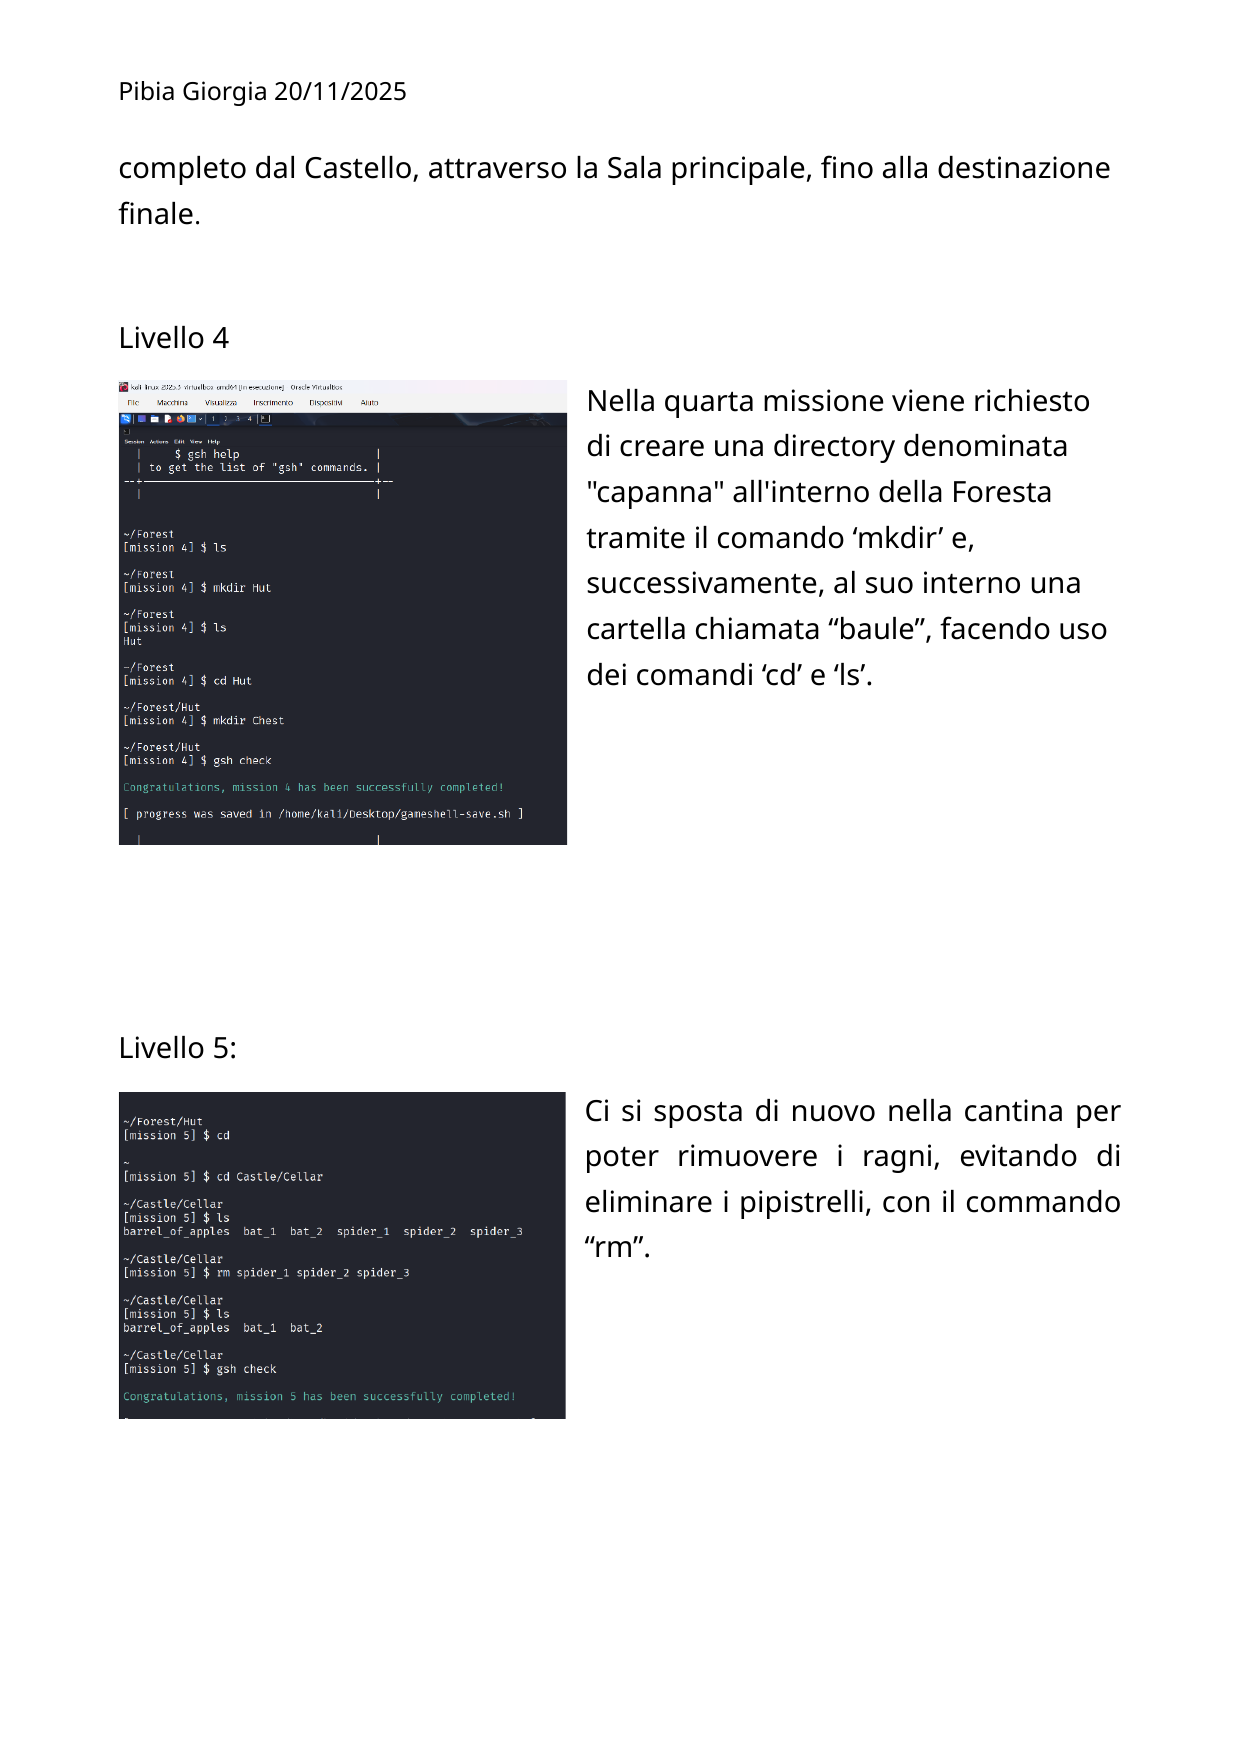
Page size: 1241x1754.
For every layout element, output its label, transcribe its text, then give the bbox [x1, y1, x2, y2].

text Livello 5: [118, 1028, 1122, 1067]
text Nella quarta missione viene richiesto di creare una directory denominata "capanna" all'interno della Foresta tramite il comando ‘mkdir’ e, successivamente, al suo interno una cartella chiamata “baule”, facendo uso dei comandi ‘cd’ e ‘ls’. [568, 380, 1122, 693]
text Livello 4 [118, 318, 1122, 357]
text Ci si sposta di nuovo nella cantina per poter rimuovere i ragni, evitando di eliminare i pipistrelli, con il commando “rm”. [118, 1090, 1122, 1266]
picture [118, 1092, 566, 1419]
picture [118, 380, 568, 845]
